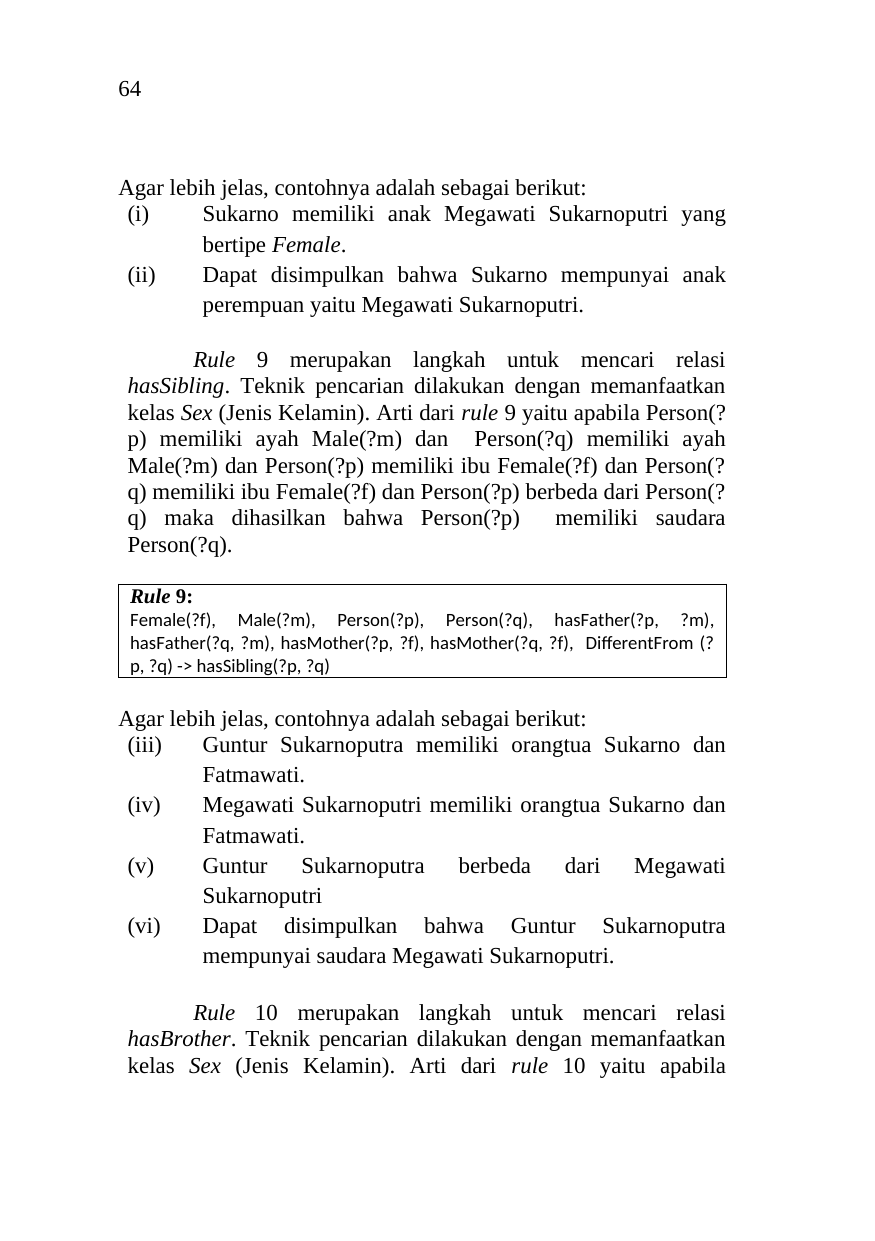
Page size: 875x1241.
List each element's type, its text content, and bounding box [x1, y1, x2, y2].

list Dapat disimpulkan bahwa Sukarno mempunyai anak perempuan yaitu Megawati Sukarnoputri. [127, 261, 726, 317]
text Agar lebih jelas, contohnya adalah sebagai berikut: [118, 705, 726, 731]
list Sukarno memiliki anak Megawati Sukarnoputri yang bertipe Female. [127, 200, 726, 257]
list Guntur Sukarnoputra berbeda dari Megawati Sukarnoputri [127, 852, 726, 908]
table_header Rule 9: Female(?f), Male(?m), Person(?p), Person(?q), hasFather(?p, ?m), hasFather(?q, ?m), hasMother(?p, ?f), hasMother(?q, ?f), DifferentFrom (?p, ?q) -> hasSibling(?p, ?q) [119, 585, 726, 677]
text Agar lebih jelas, contohnya adalah sebagai berikut: [118, 174, 726, 200]
text Rule 9 merupakan langkah untuk mencari relasi hasSibling. Teknik pencarian dilakukan dengan memanfaatkan kelas Sex (Jenis Kelamin). Arti dari rule 9 yaitu apabila Person(?p) memiliki ayah Male(?m) dan Person(?q) memiliki ayah Male(?m) dan Person(?p) memiliki ibu Female(?f) dan Person(?q) memiliki ibu Female(?f) dan Person(?p) berbeda dari Person(?q) maka dihasilkan bahwa Person(?p) memiliki saudara Person(?q). [127, 346, 726, 557]
list Guntur Sukarnoputra memiliki orangtua Sukarno dan Fatmawati. [127, 731, 726, 788]
list Megawati Sukarnoputri memiliki orangtua Sukarno dan Fatmawati. [127, 791, 726, 848]
list Dapat disimpulkan bahwa Guntur Sukarnoputra mempunyai saudara Megawati Sukarnoputri. [127, 912, 726, 969]
